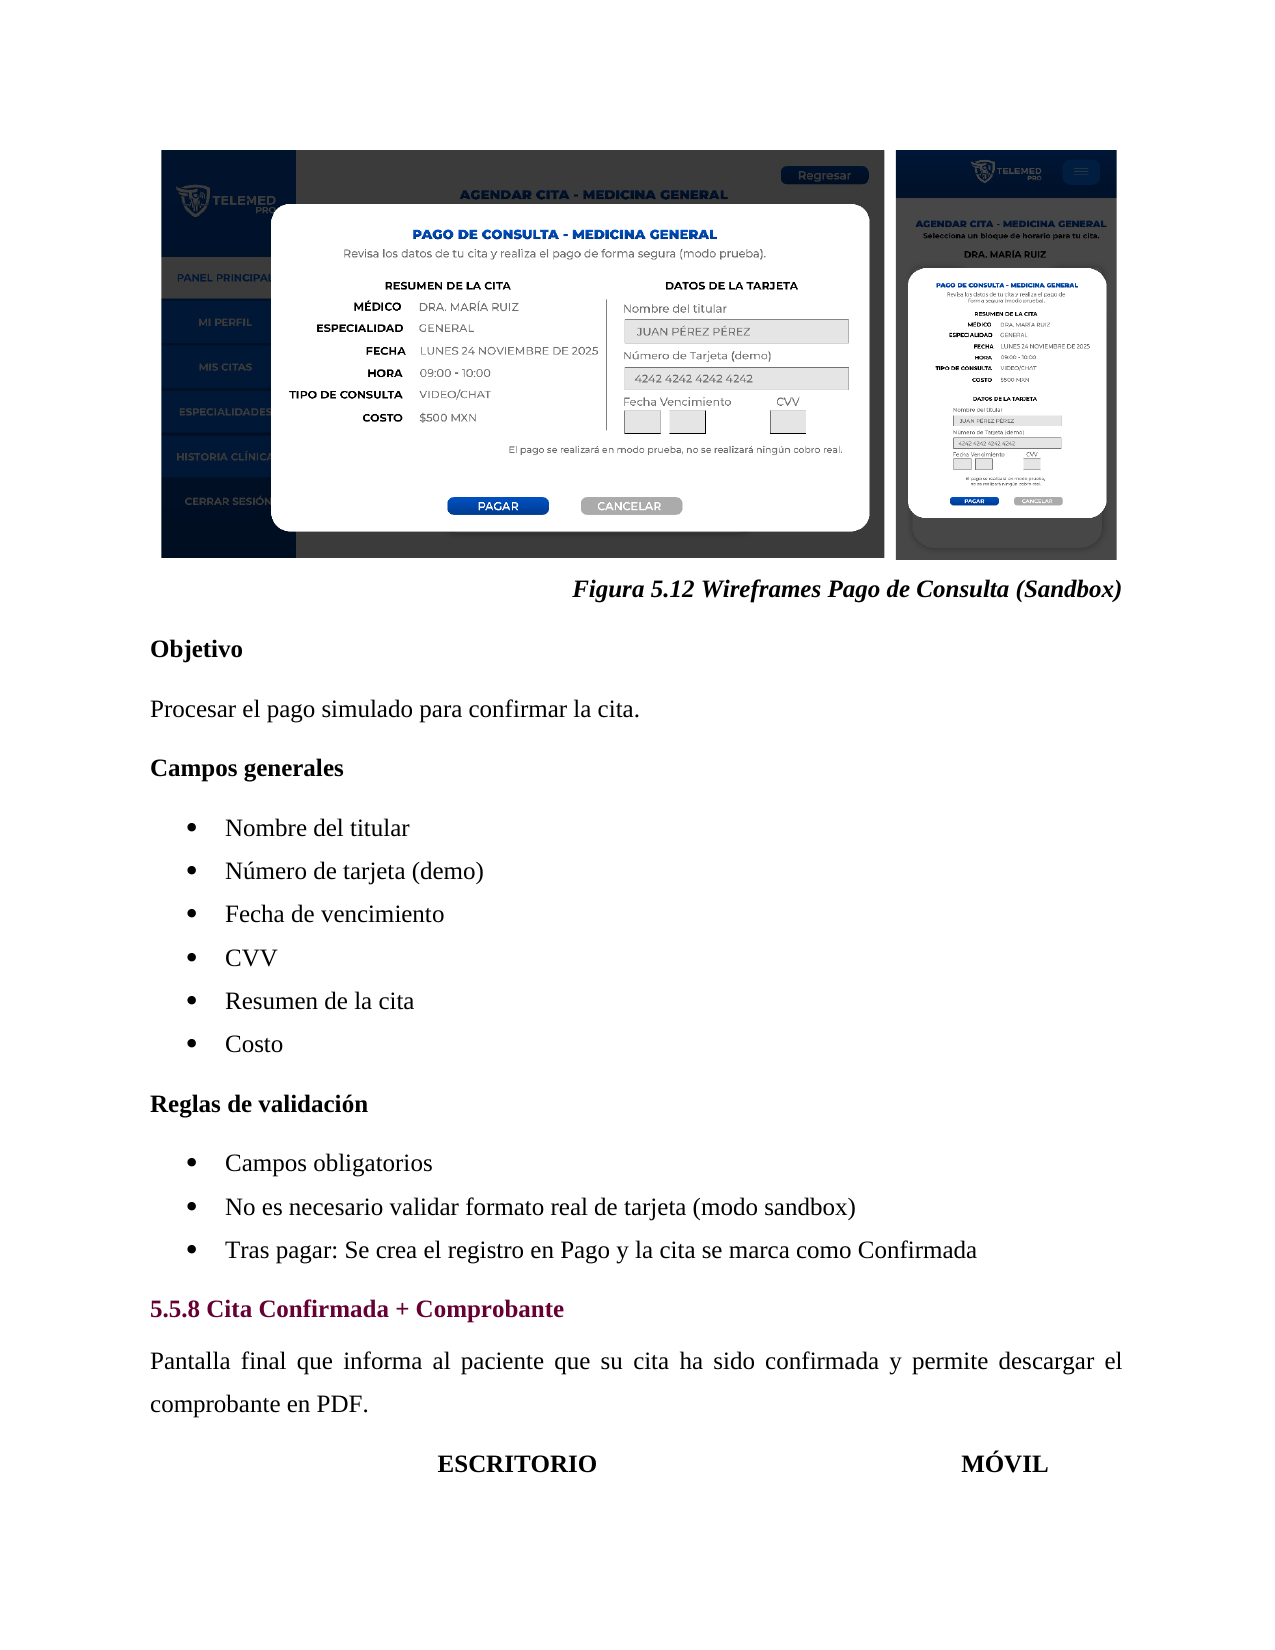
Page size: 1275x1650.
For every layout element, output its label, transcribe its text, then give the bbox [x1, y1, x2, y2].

table_header ESCRITORIO [150, 150, 884, 574]
list CVV [187, 943, 1125, 971]
list Número de tarjeta (demo) [187, 856, 1125, 885]
list No es necesario validar formato real de tarjeta (modo sandbox) [187, 1192, 1125, 1220]
text Objetivo [150, 634, 1125, 663]
list Costo [187, 1029, 1125, 1058]
picture [161, 150, 885, 558]
list Resumen de la cita [187, 986, 1125, 1014]
list Fecha de vencimiento [187, 899, 1125, 928]
text Campos generales [150, 753, 1125, 782]
list Tras pagar: Se crea el registro en Pago y la cita se marca como Confirmada [187, 1235, 1125, 1263]
text Procesar el pago simulado para confirmar la cita. [150, 694, 1125, 722]
picture [895, 150, 1117, 560]
text Reglas de validación [150, 1089, 1125, 1117]
table_header MÓVIL [885, 150, 1125, 574]
text Pantalla final que informa al paciente que su cita ha sido confirmada y permite descargar el comprobante en PDF. [150, 1346, 1125, 1418]
list Nombre del titular [187, 813, 1125, 842]
text Figura 5.12 Wireframes Pago de Consulta (Sandbox) [150, 574, 1125, 603]
table_header ESCRITORIO [150, 1449, 884, 1478]
list Campos obligatorios [187, 1148, 1125, 1177]
table_header MÓVIL [885, 1449, 1125, 1478]
subtitle 5.5.8 Cita Confirmada + Comprobante [150, 1294, 1125, 1323]
